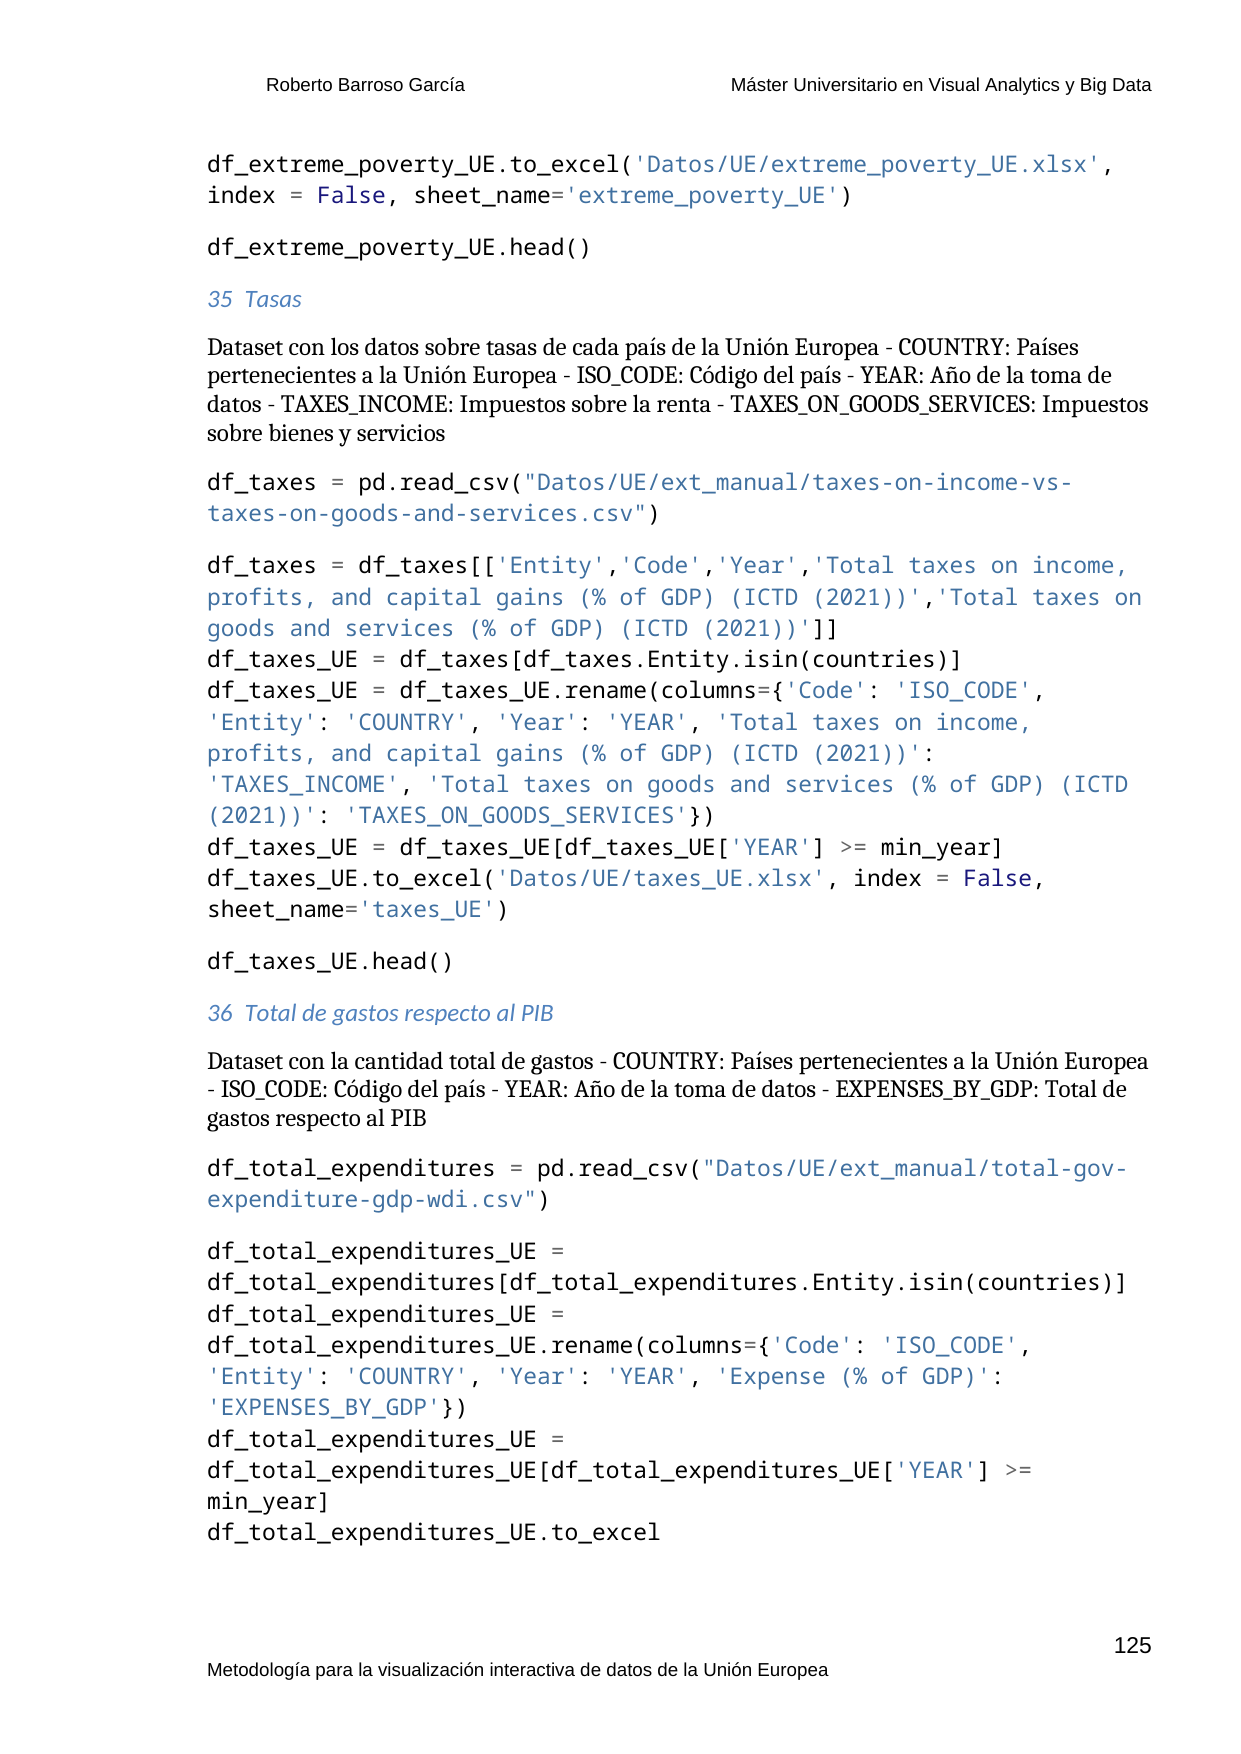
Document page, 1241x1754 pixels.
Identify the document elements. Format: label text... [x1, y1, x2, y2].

list Tasas [207, 283, 1152, 314]
text df_taxes = pd.read_csv("Datos/UE/ext_manual/taxes-on-income-vs-taxes-on-goods-and-services.csv") [207, 466, 1152, 529]
text df_taxes_UE.head() [207, 945, 1152, 977]
list Total de gastos respecto al PIB [207, 997, 1152, 1028]
text Dataset con la cantidad total de gastos - COUNTRY: Países pertenecientes a la Unión Europea - ISO_CODE: Código del país - YEAR: Año de la toma de datos - EXPENSES_BY_GDP: Total de gastos respecto al PIB [207, 1047, 1152, 1133]
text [207, 1235, 1152, 1547]
text df_total_expenditures = pd.read_csv("Datos/UE/ext_manual/total-gov-expenditure-gdp-wdi.csv") [207, 1152, 1152, 1214]
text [207, 148, 1152, 210]
text Dataset con los datos sobre tasas de cada país de la Unión Europea - COUNTRY: Países pertenecientes a la Unión Europea - ISO_CODE: Código del país - YEAR: Año de la toma de datos - TAXES_INCOME: Impuestos sobre la renta - TAXES_ON_GOODS_SERVICES: Impuestos sobre bienes y servicios [207, 332, 1152, 447]
text df_taxes = df_taxes[['Entity','Code','Year','Total taxes on income, profits, and capital gains (% of GDP) (ICTD (2021))','Total taxes on goods and services (% of GDP) (ICTD (2021))']] df_taxes_UE = df_taxes[df_taxes.Entity.isin(countries)] df_taxes_UE = df_taxes_UE.rename(columns={'Code': 'ISO_CODE', 'Entity': 'COUNTRY', 'Year': 'YEAR', 'Total taxes on income, profits, and capital gains (% of GDP) (ICTD (2021))': 'TAXES_INCOME', 'Total taxes on goods and services (% of GDP) (ICTD (2021))': 'TAXES_ON_GOODS_SERVICES'}) df_taxes_UE = df_taxes_UE[df_taxes_UE['YEAR'] >= min_year] df_taxes_UE.to_excel('Datos/UE/taxes_UE.xlsx', index = False, sheet_name='taxes_UE') [207, 549, 1152, 924]
text df_extreme_poverty_UE.head() [207, 231, 1152, 262]
